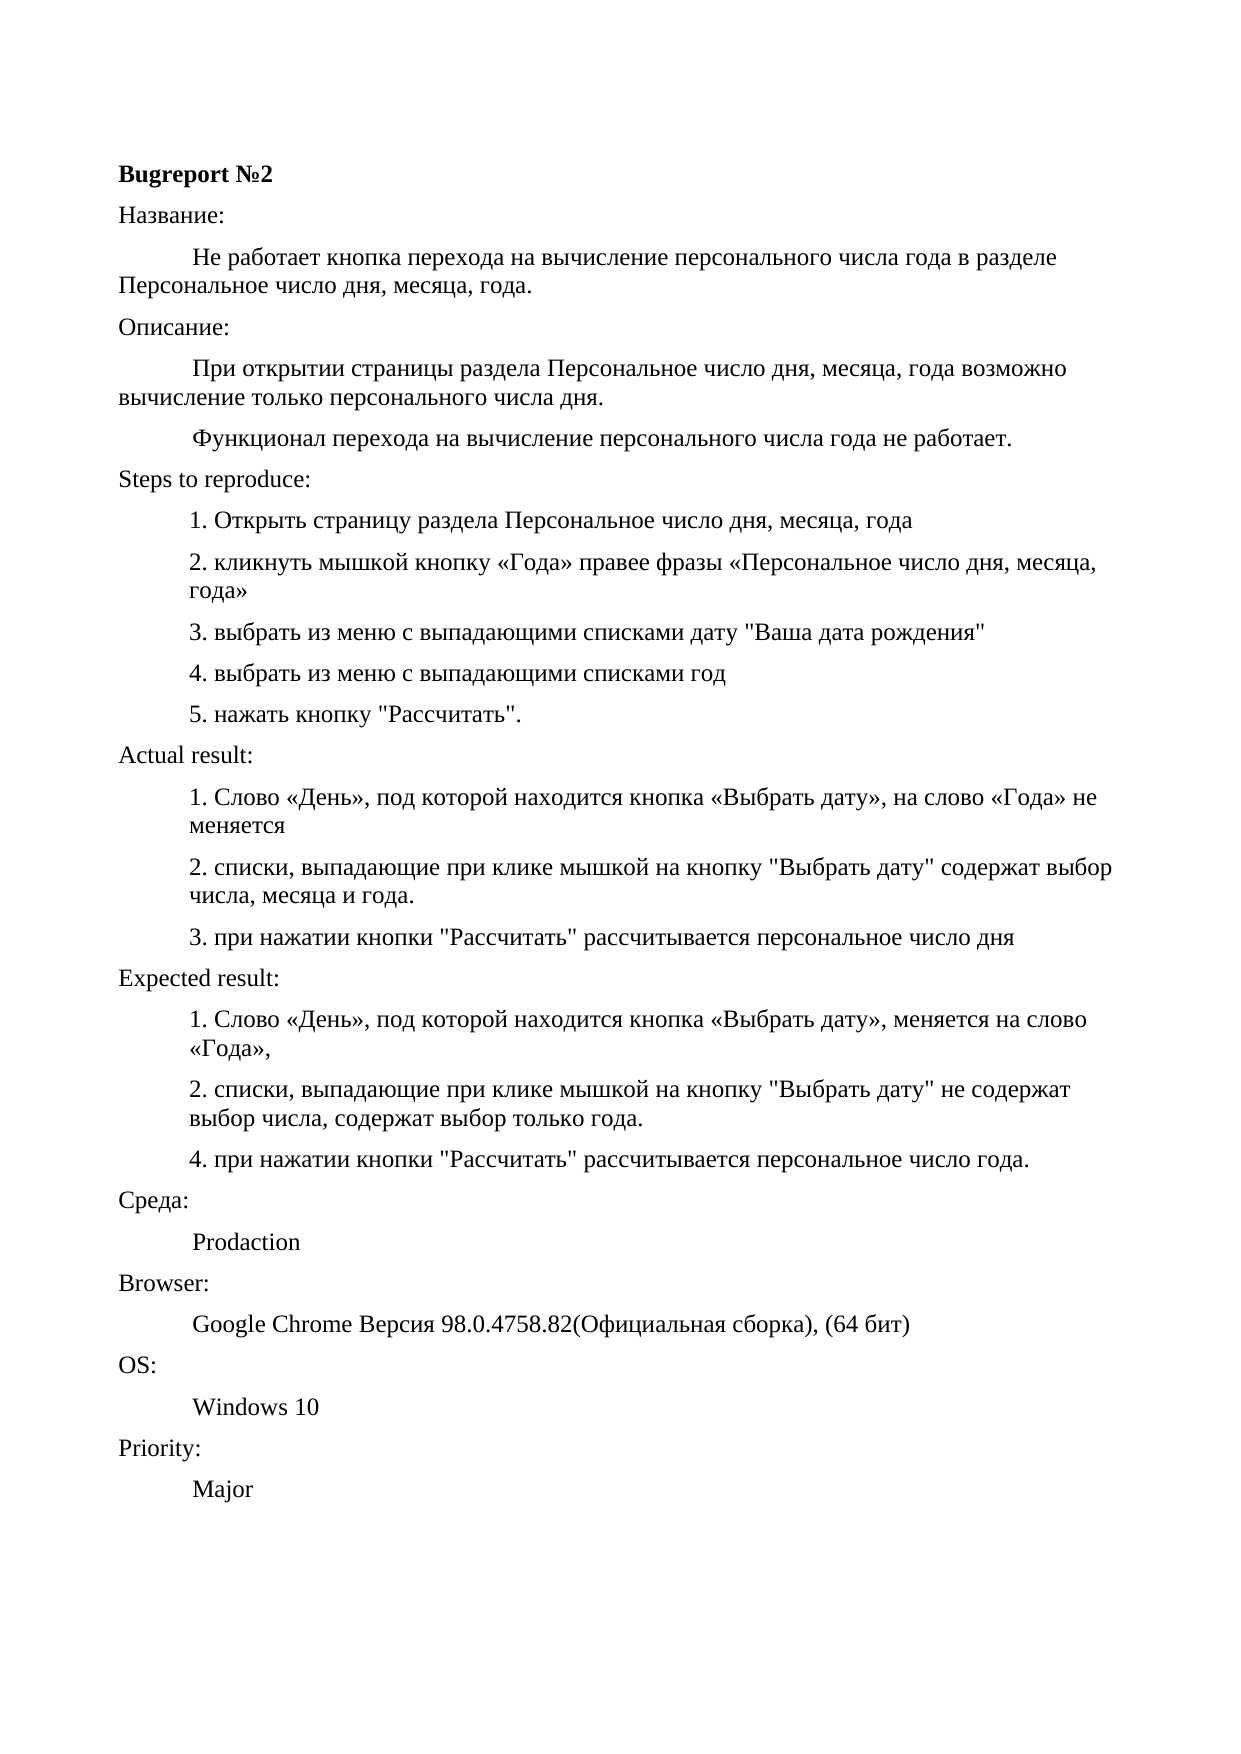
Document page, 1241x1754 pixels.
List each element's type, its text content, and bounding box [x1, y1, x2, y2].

text Функционал перехода на вычисление персонального числа года не работает. [118, 423, 1122, 452]
text 1. Слово «День», под которой находится кнопка «Выбрать дату», меняется на слово «Года», [189, 1004, 1122, 1062]
text Bugreport №2 [118, 159, 1122, 188]
text 1. Открыть страницу раздела Персональное число дня, месяца, года [189, 506, 1122, 534]
text Browser: [118, 1268, 1122, 1297]
text 4. при нажатии кнопки "Рассчитать" рассчитывается персональное число года. [189, 1144, 1122, 1173]
text 3. при нажатии кнопки "Рассчитать" рассчитывается персональное число дня [189, 922, 1122, 951]
text Название: [118, 201, 1122, 229]
text Описание: [118, 312, 1122, 341]
text Среда: [118, 1186, 1122, 1214]
text Actual result: [118, 741, 1122, 769]
text Prodaction [118, 1227, 1122, 1256]
text 3. выбрать из меню с выпадающими списками дату "Ваша дата рождения" [189, 617, 1122, 646]
text Не работает кнопка перехода на вычисление персонального числа года в разделе Персональное число дня, месяца, года. [118, 242, 1122, 299]
text 2. кликнуть мышкой кнопку «Года» правее фразы «Персональное число дня, месяца, года» [189, 547, 1122, 604]
text Major [118, 1474, 1122, 1503]
text Priority: [118, 1433, 1122, 1462]
text 4. выбрать из меню с выпадающими списками год [189, 658, 1122, 687]
text Windows 10 [118, 1392, 1122, 1421]
text При открытии страницы раздела Персональное число дня, месяца, года возможно вычисление только персонального числа дня. [118, 353, 1122, 411]
text Expected result: [118, 963, 1122, 992]
text Google Chrome Версия 98.0.4758.82(Официальная сборка), (64 бит) [118, 1309, 1122, 1338]
text 5. нажать кнопку "Рассчитать". [189, 699, 1122, 728]
text OS: [118, 1351, 1122, 1379]
text 2. списки, выпадающие при клике мышкой на кнопку "Выбрать дату" содержат выбор числа, месяца и года. [189, 852, 1122, 909]
text Steps to reproduce: [118, 464, 1122, 493]
text 2. списки, выпадающие при клике мышкой на кнопку "Выбрать дату" не содержат выбор числа, содержат выбор только года. [189, 1074, 1122, 1132]
text 1. Слово «День», под которой находится кнопка «Выбрать дату», на слово «Года» не меняется [189, 782, 1122, 839]
